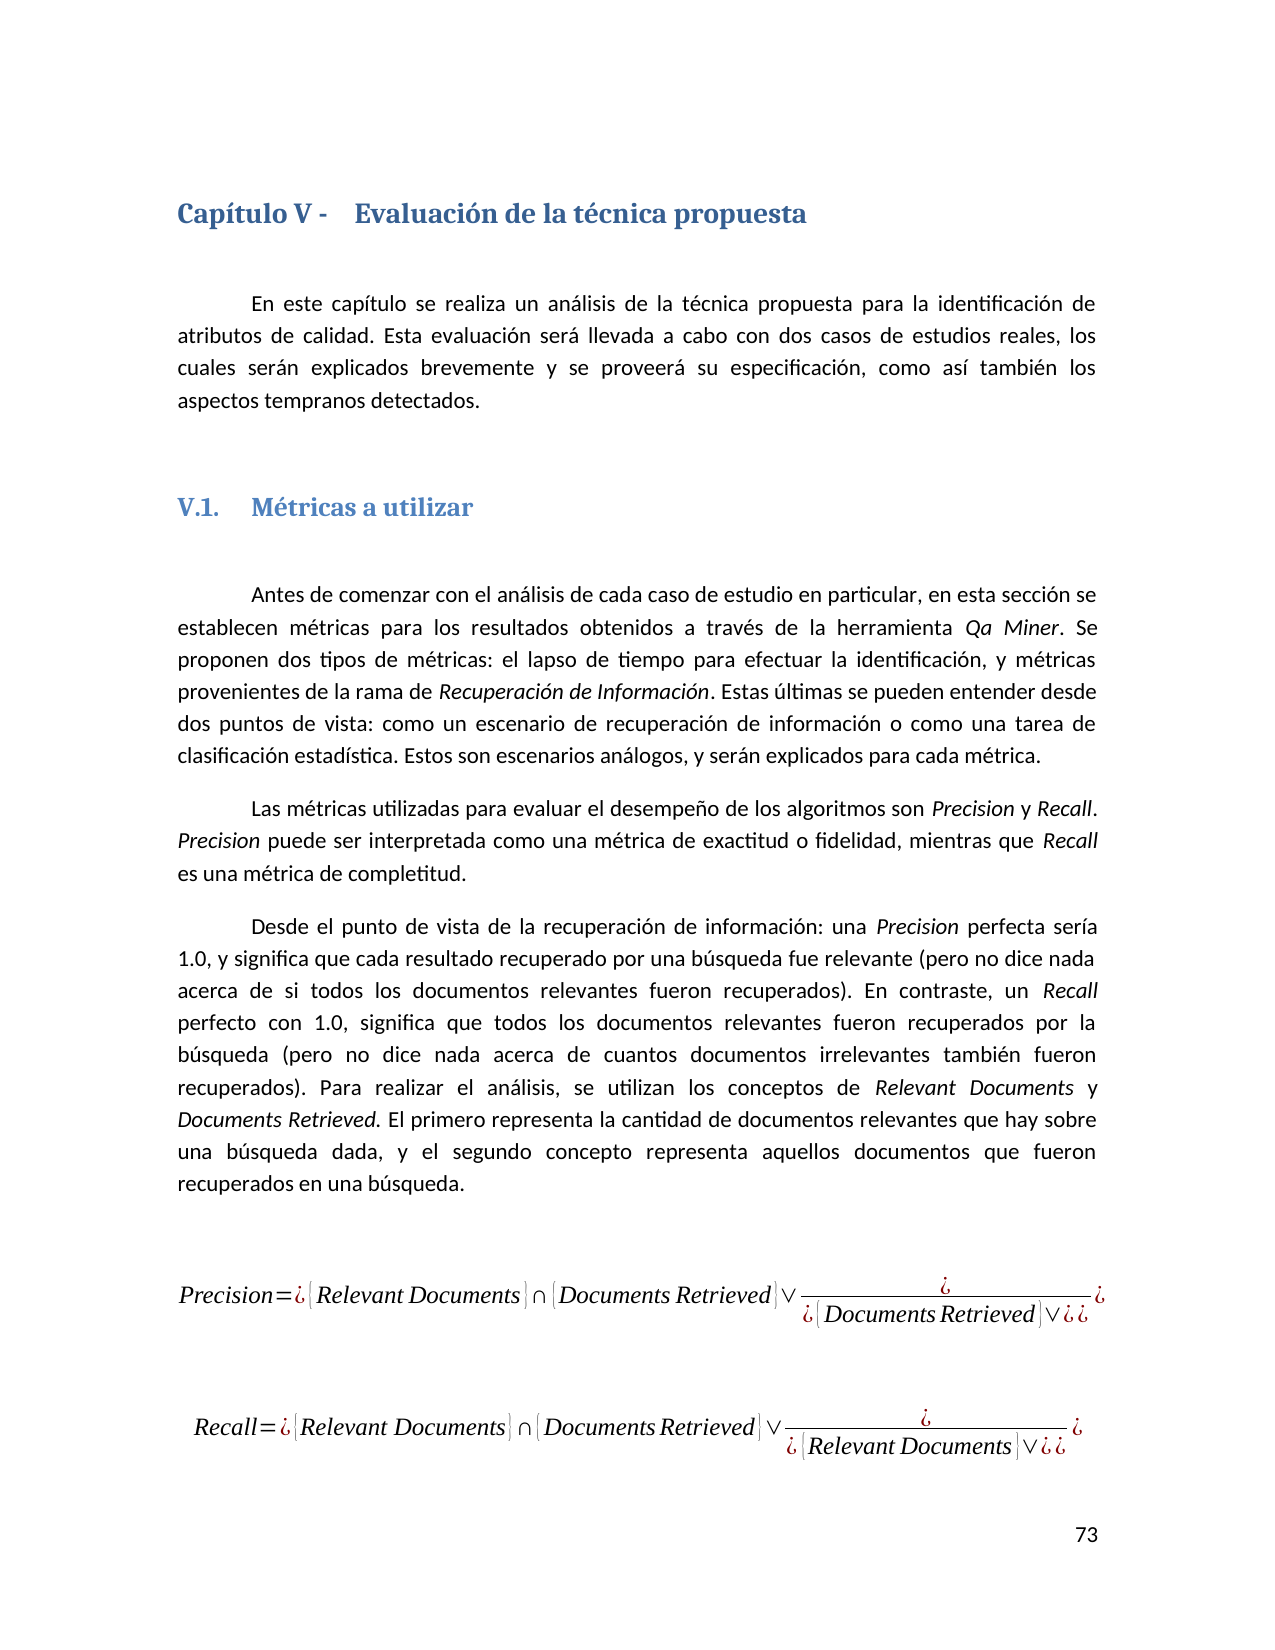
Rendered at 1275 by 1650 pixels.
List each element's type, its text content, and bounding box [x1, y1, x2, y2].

list En este capítulo se realiza un análisis de la técnica propuesta para la identificación de atributos de calidad. Esta evaluación será llevada a cabo con dos casos de estudios reales, los cuales serán explicados brevemente y se proveerá su especificación, como así también los aspectos tempranos detectados. [177, 289, 1098, 414]
text Antes de comenzar con el análisis de cada caso de estudio en particular, en esta sección se establecen métricas para los resultados obtenidos a través de la herramienta Qa Miner. Se proponen dos tipos de métricas: el lapso de tiempo para efectuar la identificación, y métricas provenientes de la rama de Recuperación de Información. Estas últimas se pueden entender desde dos puntos de vista: como un escenario de recuperación de información o como una tarea de clasificación estadística. Estos son escenarios análogos, y serán explicados para cada métrica. [177, 581, 1098, 769]
subtitle Evaluación de la técnica propuesta [177, 198, 1098, 231]
subtitle Métricas a utilizar [177, 492, 1098, 523]
text Desde el punto de vista de la recuperación de información: una Precision perfecta sería 1.0, y significa que cada resultado recuperado por una búsqueda fue relevante (pero no dice nada acerca de si todos los documentos relevantes fueron recuperados). En contraste, un Recall perfecto con 1.0, significa que todos los documentos relevantes fueron recuperados por la búsqueda (pero no dice nada acerca de cuantos documentos irrelevantes también fueron recuperados). Para realizar el análisis, se utilizan los conceptos de Relevant Documents y Documents Retrieved. El primero representa la cantidad de documentos relevantes que hay sobre una búsqueda dada, y el segundo concepto representa aquellos documentos que fueron recuperados en una búsqueda. [177, 912, 1098, 1197]
text Las métricas utilizadas para evaluar el desempeño de los algoritmos son Precision y Recall. Precision puede ser interpretada como una métrica de exactitud o fidelidad, mientras que Recall es una métrica de completitud. [177, 794, 1098, 887]
